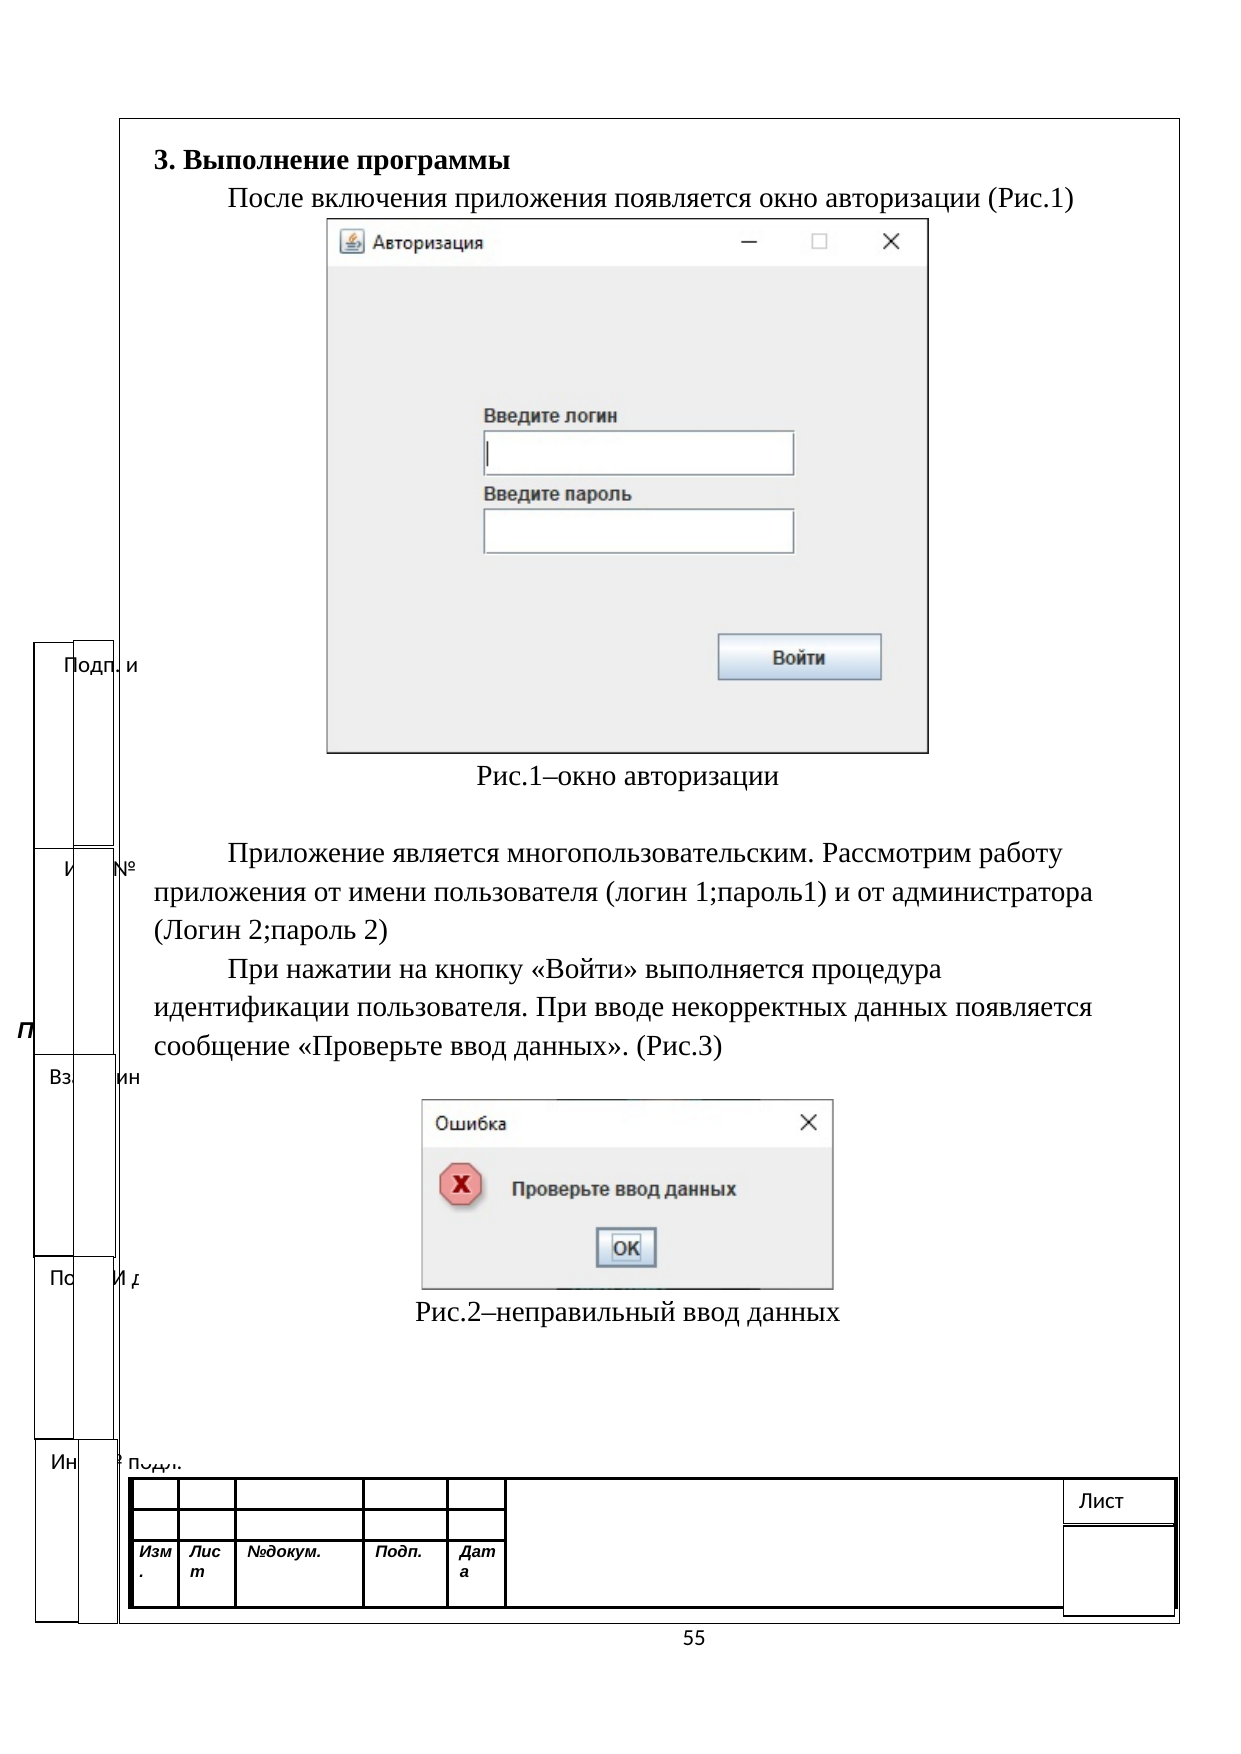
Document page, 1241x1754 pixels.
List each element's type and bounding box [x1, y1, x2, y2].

picture [421, 1099, 834, 1290]
picture [326, 218, 929, 754]
table_cell [120, 119, 1179, 1623]
